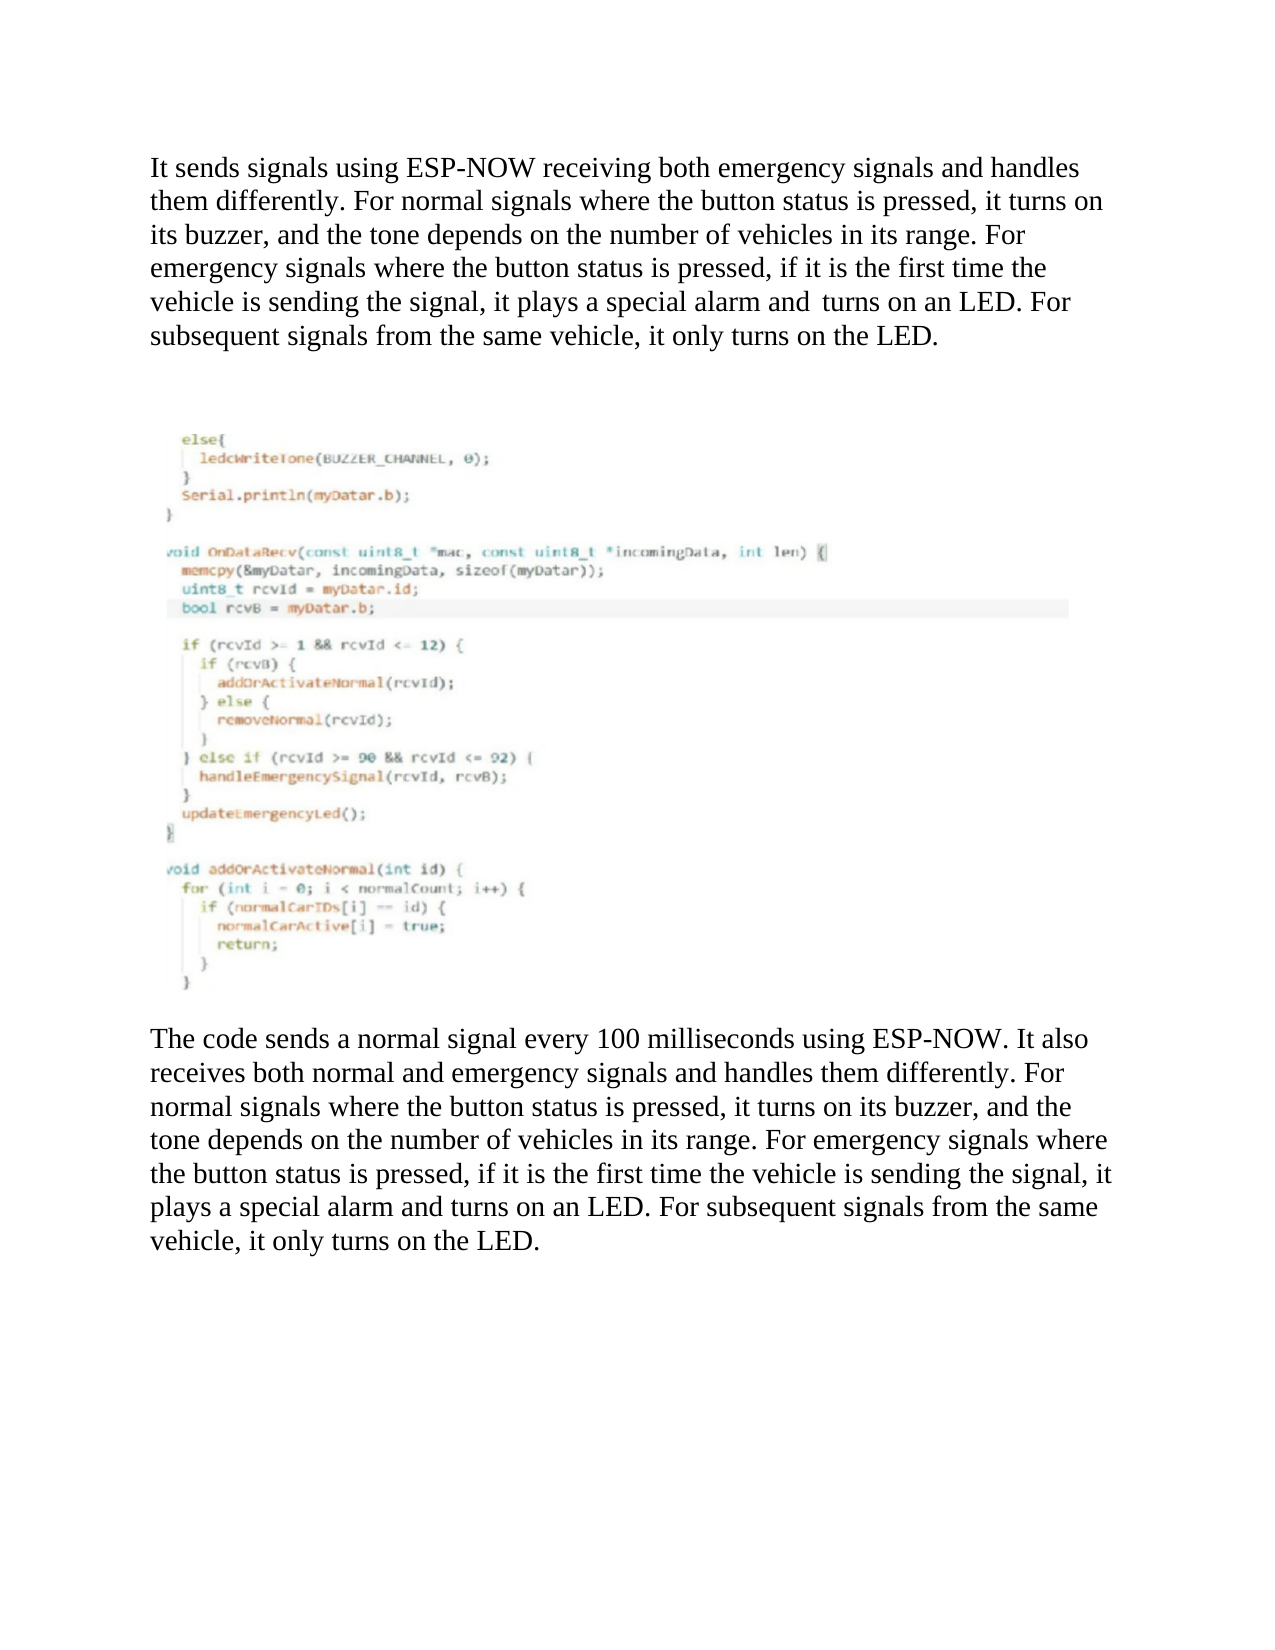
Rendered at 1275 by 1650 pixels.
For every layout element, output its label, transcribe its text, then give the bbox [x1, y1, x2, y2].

text The code sends a normal signal every 100 milliseconds using ESP-NOW. It also receives both normal and emergency signals and handles them differently. For normal signals where the button status is pressed, it turns on its buzzer, and the tone depends on the number of vehicles in its range. For emergency signals where the button status is pressed, if it is the first time the vehicle is sending the signal, it plays a special alarm and turns on an LED. For subsequent signals from the same vehicle, it only turns on the LED. [150, 464, 1117, 1256]
picture [166, 434, 1069, 464]
text It sends signals using ESP-NOW receiving both emergency signals and handles them differently. For normal signals where the button status is pressed, it turns on its buzzer, and the tone depends on the number of vehicles in its range. For emergency signals where the button status is pressed, if it is the first time the vehicle is sending the signal, it plays a special alarm and turns on an LED. For subsequent signals from the same vehicle, it only turns on the LED. [150, 150, 1124, 351]
